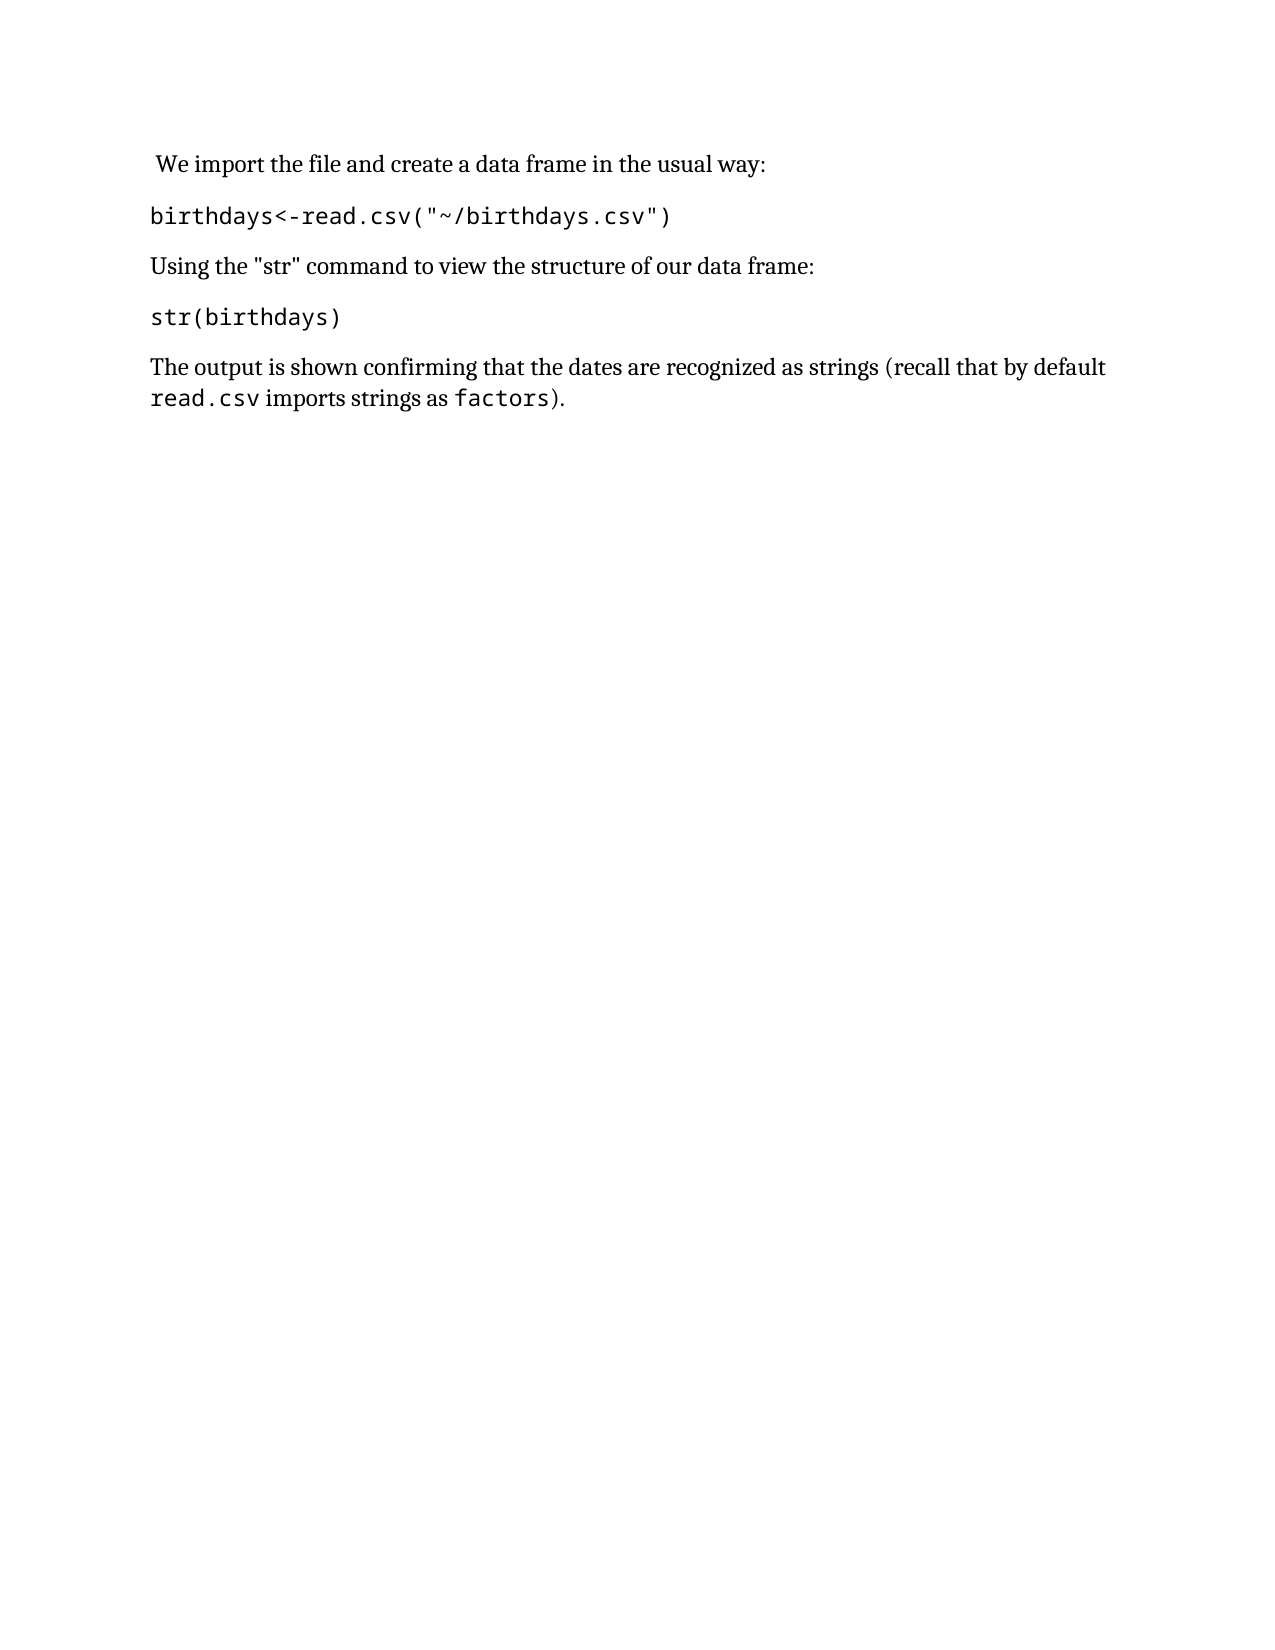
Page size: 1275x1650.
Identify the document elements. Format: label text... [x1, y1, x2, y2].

text Using the "str" command to view the structure of our data frame: [150, 252, 1125, 280]
text We import the file and create a data frame in the usual way: [150, 150, 1125, 179]
text birthdays<-read.csv("~/birthdays.csv") [150, 199, 1125, 231]
text The output is shown confirming that the dates are recognized as strings (recall that by default read.csv imports strings as factors). [150, 353, 1125, 413]
text str(birthdays) [150, 301, 1125, 332]
